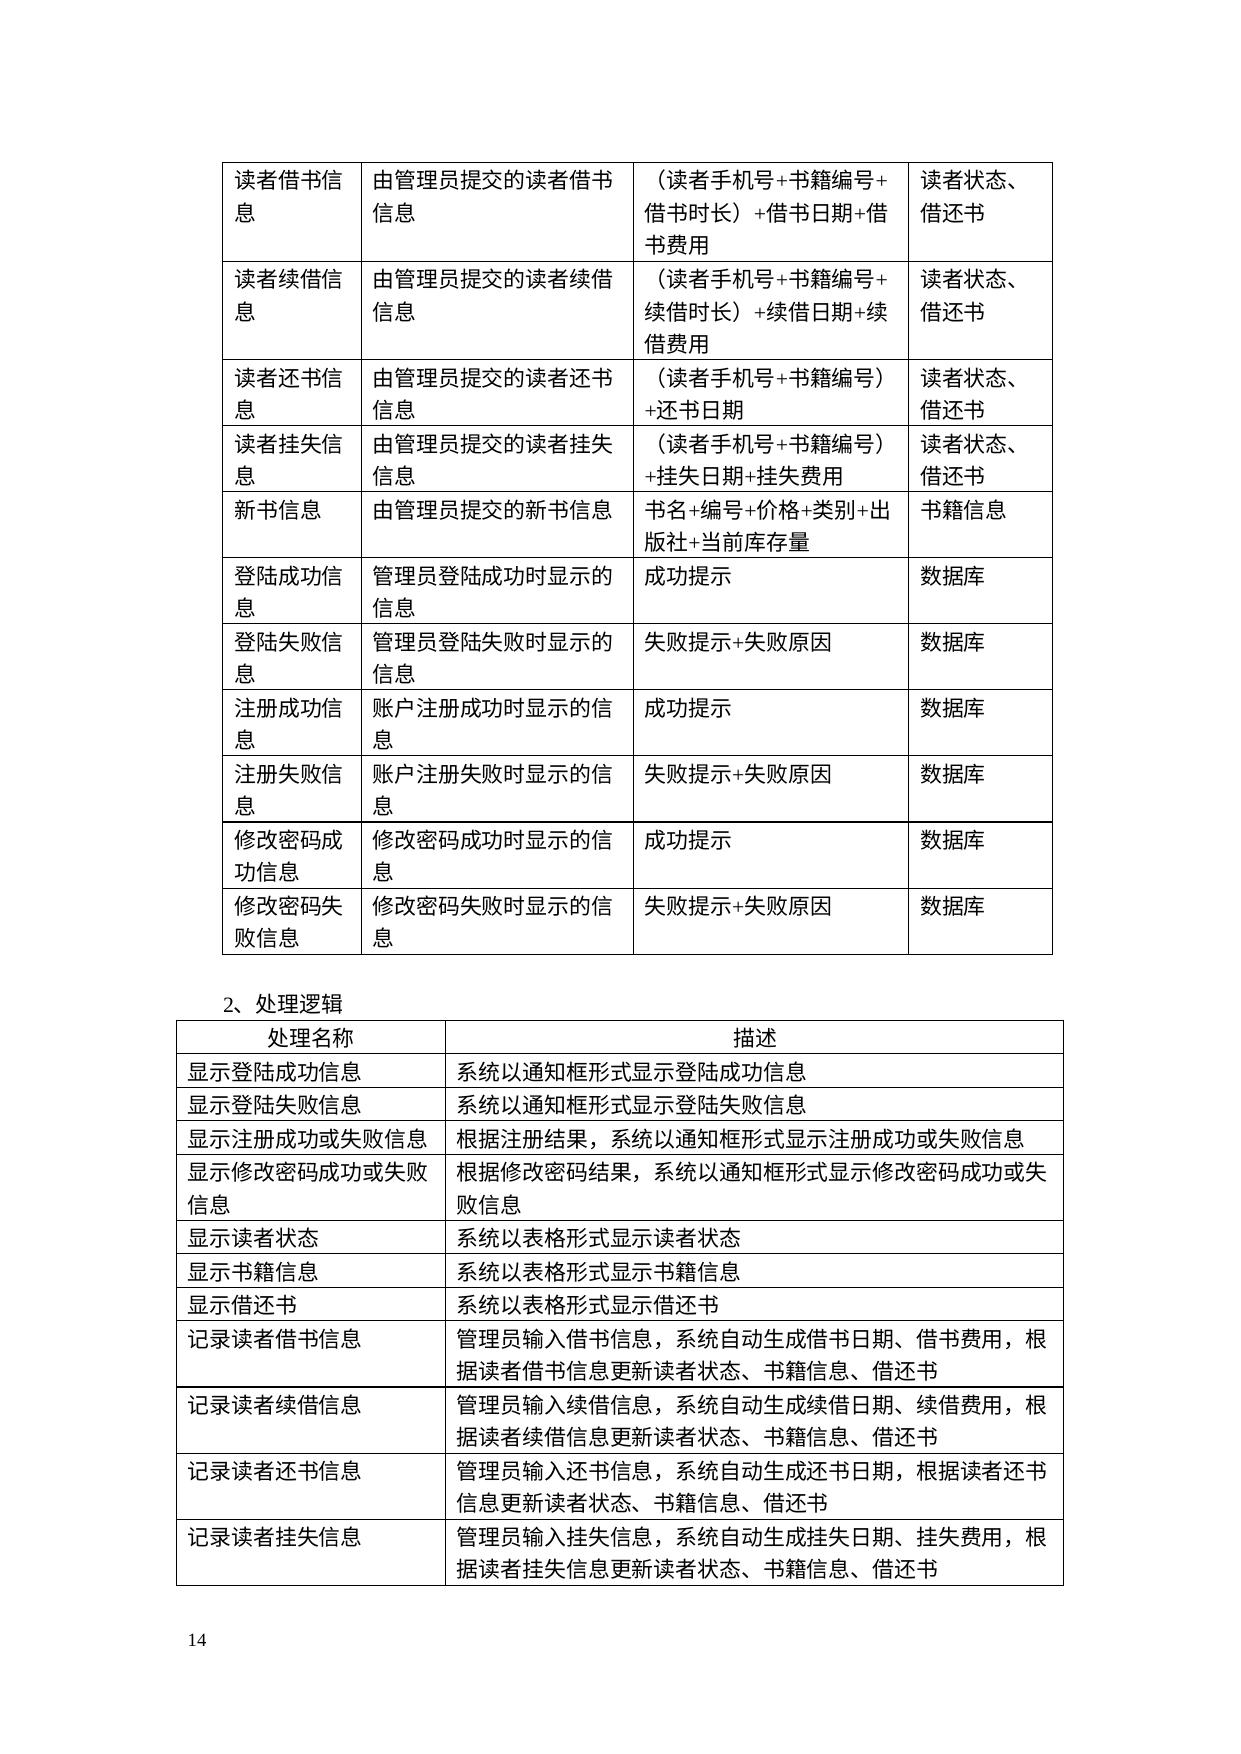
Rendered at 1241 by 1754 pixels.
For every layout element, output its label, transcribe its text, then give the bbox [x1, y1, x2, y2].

table_cell 数据库 [909, 624, 1052, 689]
table_cell 记录读者还书信息 [177, 1454, 445, 1518]
table_cell 记录读者挂失信息 [177, 1520, 445, 1584]
text 2、处理逻辑 [187, 987, 1053, 1019]
table_cell 修改密码成功时显示的信息 [362, 823, 633, 887]
table_cell 显示读者状态 [177, 1221, 445, 1253]
table_cell 读者状态、借还书 [909, 360, 1052, 425]
table_cell 系统以表格形式显示读者状态 [446, 1221, 1063, 1253]
table_cell 读者状态、借还书 [909, 163, 1052, 261]
table_cell 由管理员提交的读者还书信息 [362, 360, 633, 425]
table_cell 由管理员提交的读者续借信息 [362, 262, 633, 359]
table_cell 数据库 [909, 823, 1052, 887]
table_cell 数据库 [909, 690, 1052, 755]
table_cell 读者续借信息 [223, 262, 361, 359]
table_cell 管理员登陆成功时显示的信息 [362, 558, 633, 623]
table_header 描述 [446, 1021, 1063, 1053]
table_cell 记录读者借书信息 [177, 1321, 445, 1386]
table_cell （读者手机号+书籍编号+续借时长）+续借日期+续借费用 [634, 262, 908, 359]
table_cell 读者状态、借还书 [909, 262, 1052, 359]
table_cell （读者手机号+书籍编号+借书时长）+借书日期+借书费用 [634, 163, 908, 261]
table_cell 显示登陆失败信息 [177, 1088, 445, 1120]
table_cell 注册失败信息 [223, 756, 361, 821]
table_cell 成功提示 [634, 558, 908, 623]
table_cell 读者还书信息 [223, 360, 361, 425]
table_cell 修改密码失败信息 [223, 889, 361, 953]
table_cell 书名+编号+价格+类别+出版社+当前库存量 [634, 492, 908, 557]
table_cell 修改密码成功信息 [223, 823, 361, 887]
table_cell 数据库 [909, 756, 1052, 821]
table_cell 根据修改密码结果，系统以通知框形式显示修改密码成功或失败信息 [446, 1155, 1063, 1220]
table_cell 系统以通知框形式显示登陆失败信息 [446, 1088, 1063, 1120]
table_cell 管理员输入还书信息，系统自动生成还书日期，根据读者还书信息更新读者状态、书籍信息、借还书 [446, 1454, 1063, 1518]
table_cell 记录读者续借信息 [177, 1388, 445, 1452]
table_cell 显示借还书 [177, 1288, 445, 1320]
table_cell 读者挂失信息 [223, 426, 361, 491]
table_cell 管理员输入挂失信息，系统自动生成挂失日期、挂失费用，根据读者挂失信息更新读者状态、书籍信息、借还书 [446, 1520, 1063, 1584]
table_cell 登陆失败信息 [223, 624, 361, 689]
table_cell 成功提示 [634, 690, 908, 755]
table_cell 由管理员提交的新书信息 [362, 492, 633, 557]
table_cell 账户注册失败时显示的信息 [362, 756, 633, 821]
table_cell 系统以通知框形式显示登陆成功信息 [446, 1054, 1063, 1087]
table_cell 显示注册成功或失败信息 [177, 1121, 445, 1154]
table_cell （读者手机号+书籍编号）+挂失日期+挂失费用 [634, 426, 908, 491]
table_cell 失败提示+失败原因 [634, 624, 908, 689]
table_cell 显示修改密码成功或失败信息 [177, 1155, 445, 1220]
table_cell 注册成功信息 [223, 690, 361, 755]
table_cell 修改密码失败时显示的信息 [362, 889, 633, 953]
table_cell 由管理员提交的读者借书信息 [362, 163, 633, 261]
table_cell 数据库 [909, 558, 1052, 623]
table_cell 系统以表格形式显示借还书 [446, 1288, 1063, 1320]
table_cell 失败提示+失败原因 [634, 889, 908, 953]
table_cell 管理员输入续借信息，系统自动生成续借日期、续借费用，根据读者续借信息更新读者状态、书籍信息、借还书 [446, 1388, 1063, 1452]
table_cell 根据注册结果，系统以通知框形式显示注册成功或失败信息 [446, 1121, 1063, 1154]
table_cell 由管理员提交的读者挂失信息 [362, 426, 633, 491]
table_cell 系统以表格形式显示书籍信息 [446, 1254, 1063, 1287]
table_cell 新书信息 [223, 492, 361, 557]
table_cell （读者手机号+书籍编号）+还书日期 [634, 360, 908, 425]
table_cell 读者借书信息 [223, 163, 361, 261]
table_cell 书籍信息 [909, 492, 1052, 557]
table_cell 登陆成功信息 [223, 558, 361, 623]
table_cell 数据库 [909, 889, 1052, 953]
table_cell 显示登陆成功信息 [177, 1054, 445, 1087]
table_header 处理名称 [177, 1021, 445, 1053]
table_cell 成功提示 [634, 823, 908, 887]
table_cell 失败提示+失败原因 [634, 756, 908, 821]
table_cell 账户注册成功时显示的信息 [362, 690, 633, 755]
table_cell 管理员登陆失败时显示的信息 [362, 624, 633, 689]
table_cell 读者状态、借还书 [909, 426, 1052, 491]
table_cell 管理员输入借书信息，系统自动生成借书日期、借书费用，根据读者借书信息更新读者状态、书籍信息、借还书 [446, 1321, 1063, 1386]
table_cell 显示书籍信息 [177, 1254, 445, 1287]
